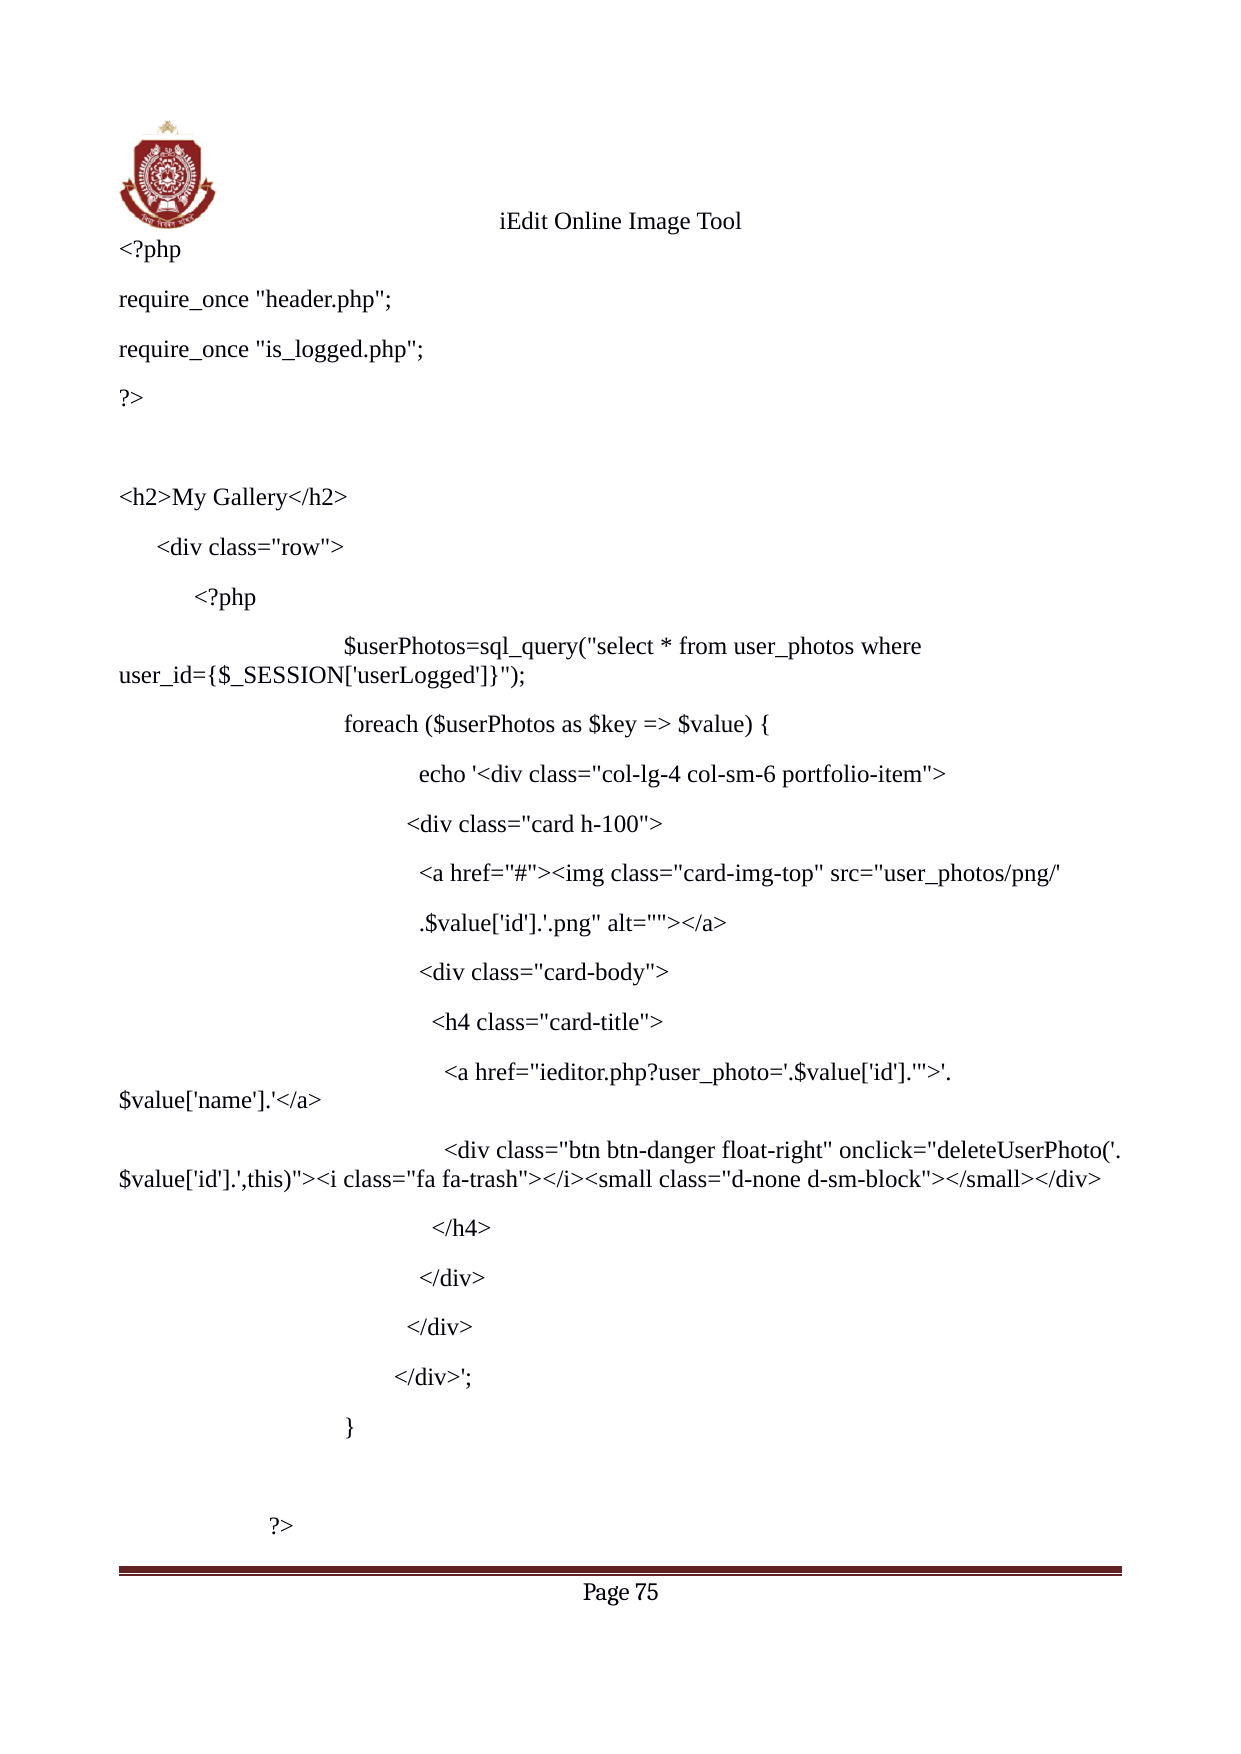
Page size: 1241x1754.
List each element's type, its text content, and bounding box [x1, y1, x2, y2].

text <h2>My Gallery</h2> [118, 482, 1122, 511]
text <div class="btn btn-danger float-right" onclick="deleteUserPhoto('.$value['id'].',this)"><i class="fa fa-trash"></i><small class="d-none d-sm-block"></small></div> [118, 1135, 1122, 1192]
text require_once "header.php"; [118, 284, 1122, 313]
text <h4 class="card-title"> [118, 1007, 1122, 1036]
text </div> [118, 1263, 1122, 1292]
text ?> [118, 1511, 1122, 1539]
text <div class="card h-100"> [118, 809, 1122, 837]
text echo '<div class="col-lg-4 col-sm-6 portfolio-item"> [118, 759, 1122, 788]
text <?php [118, 582, 1122, 610]
text } [118, 1412, 1122, 1440]
text foreach ($userPhotos as $key => $value) { [118, 709, 1122, 738]
text <div class="row"> [118, 532, 1122, 561]
text </div>'; [118, 1362, 1122, 1391]
text </div> [118, 1312, 1122, 1341]
text $userPhotos=sql_query("select * from user_photos where user_id={$_SESSION['userLogged']}"); [118, 631, 1122, 689]
text ?> [118, 383, 1122, 412]
picture [118, 118, 224, 229]
text <a href="#"><img class="card-img-top" src="user_photos/png/' [118, 858, 1122, 887]
text <div class="card-body"> [118, 957, 1122, 986]
text .$value['id'].'.png" alt=""></a> [118, 908, 1122, 937]
text <?php [118, 234, 1122, 263]
text require_once "is_logged.php"; [118, 334, 1122, 362]
text <a href="ieditor.php?user_photo='.$value['id'].'">'.$value['name'].'</a> [118, 1057, 1122, 1114]
text </h4> [118, 1213, 1122, 1242]
